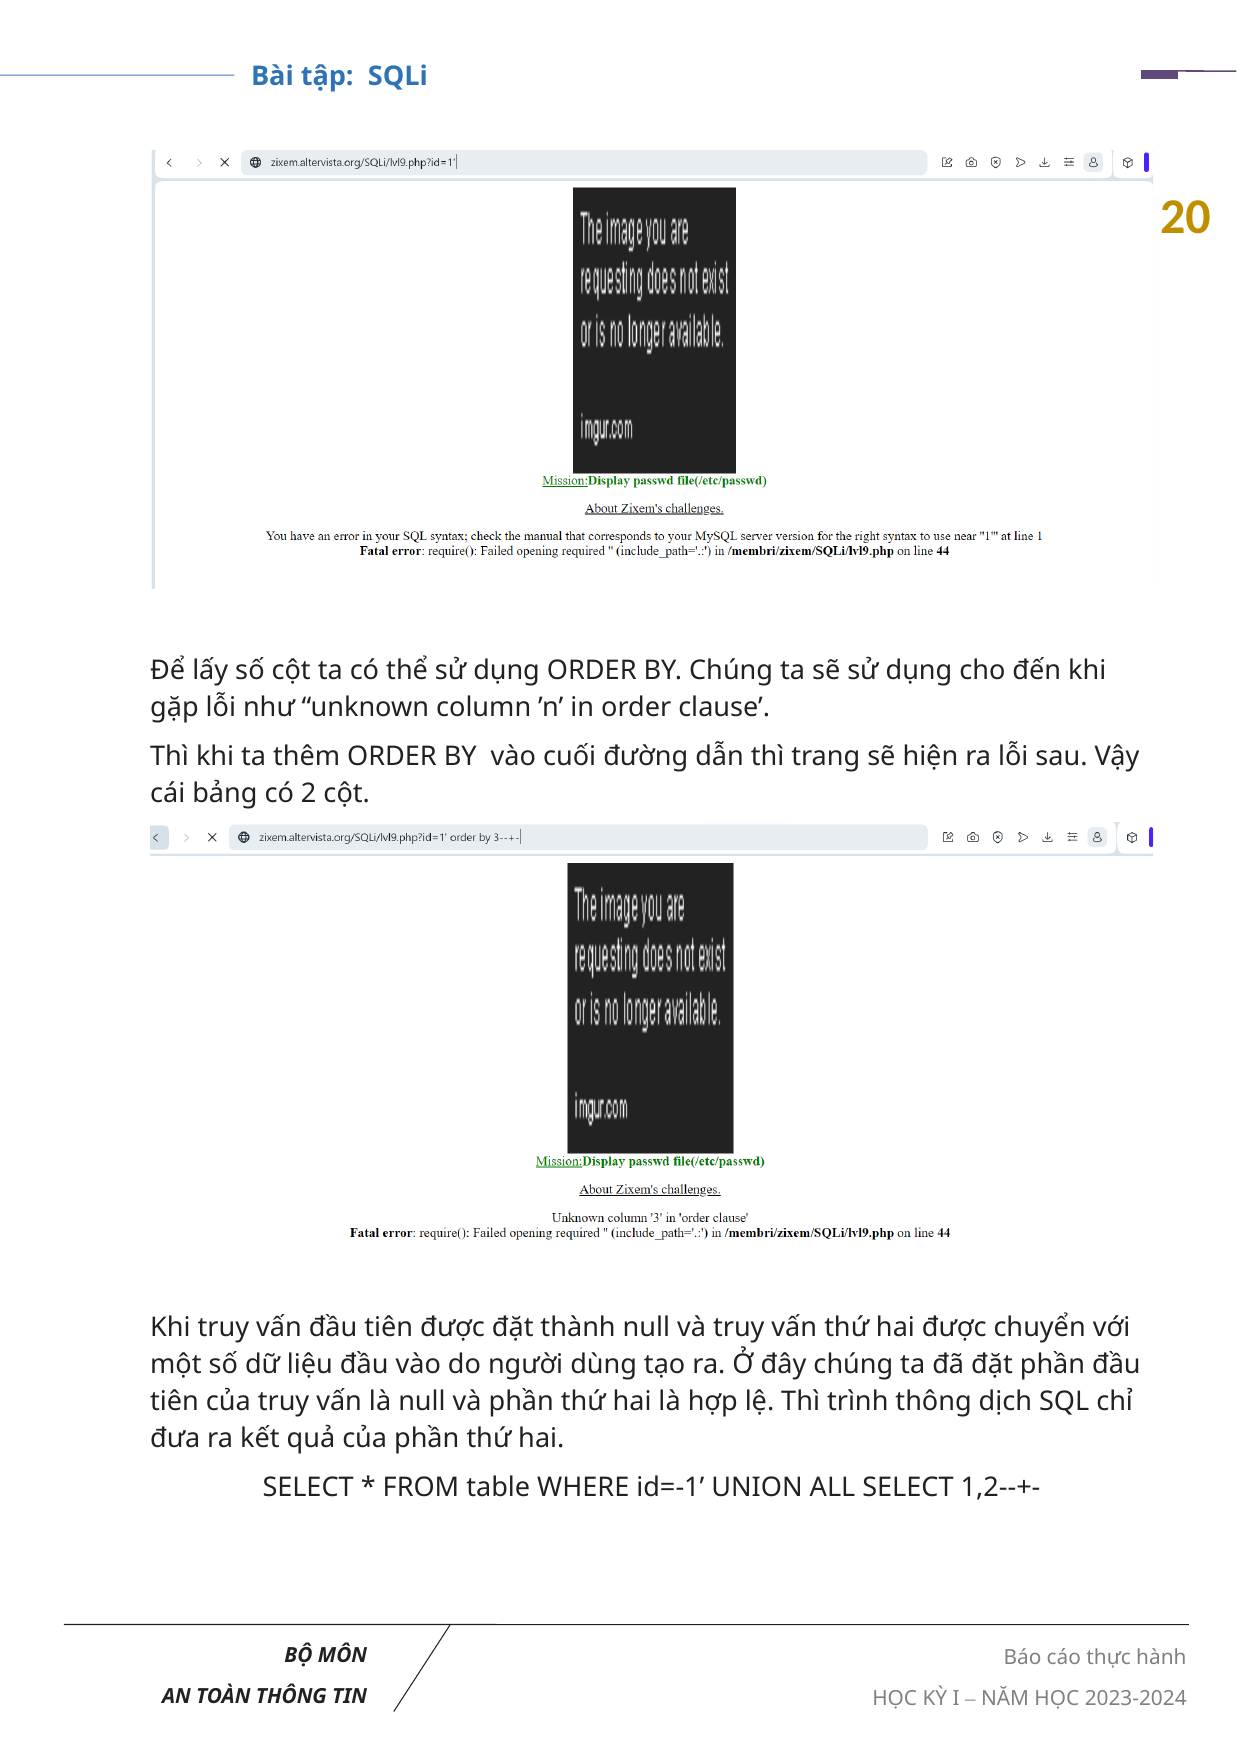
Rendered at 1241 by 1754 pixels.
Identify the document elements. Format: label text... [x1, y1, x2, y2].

picture [150, 822, 1154, 1246]
text Khi truy vấn đầu tiên được đặt thành null và truy vấn thứ hai được chuyển với một số dữ liệu đầu vào do người dùng tạo ra. Ở đây chúng ta đã đặt phần đầu tiên của truy vấn là null và phần thứ hai là hợp lệ. Thì trình thông dịch SQL chỉ đưa ra kết quả của phần thứ hai. [150, 1307, 1153, 1455]
picture [150, 150, 1154, 589]
text Để lấy số cột ta có thể sử dụng ORDER BY. Chúng ta sẽ sử dụng cho đến khi gặp lỗi như “unknown column ’n’ in order clause’. [150, 650, 1153, 724]
text Thì khi ta thêm ORDER BY vào cuối đường dẫn thì trang sẽ hiện ra lỗi sau. Vậy cái bảng có 2 cột. [150, 736, 1153, 810]
text SELECT * FROM table WHERE id=-1’ UNION ALL SELECT 1,2--+- [150, 1467, 1153, 1504]
